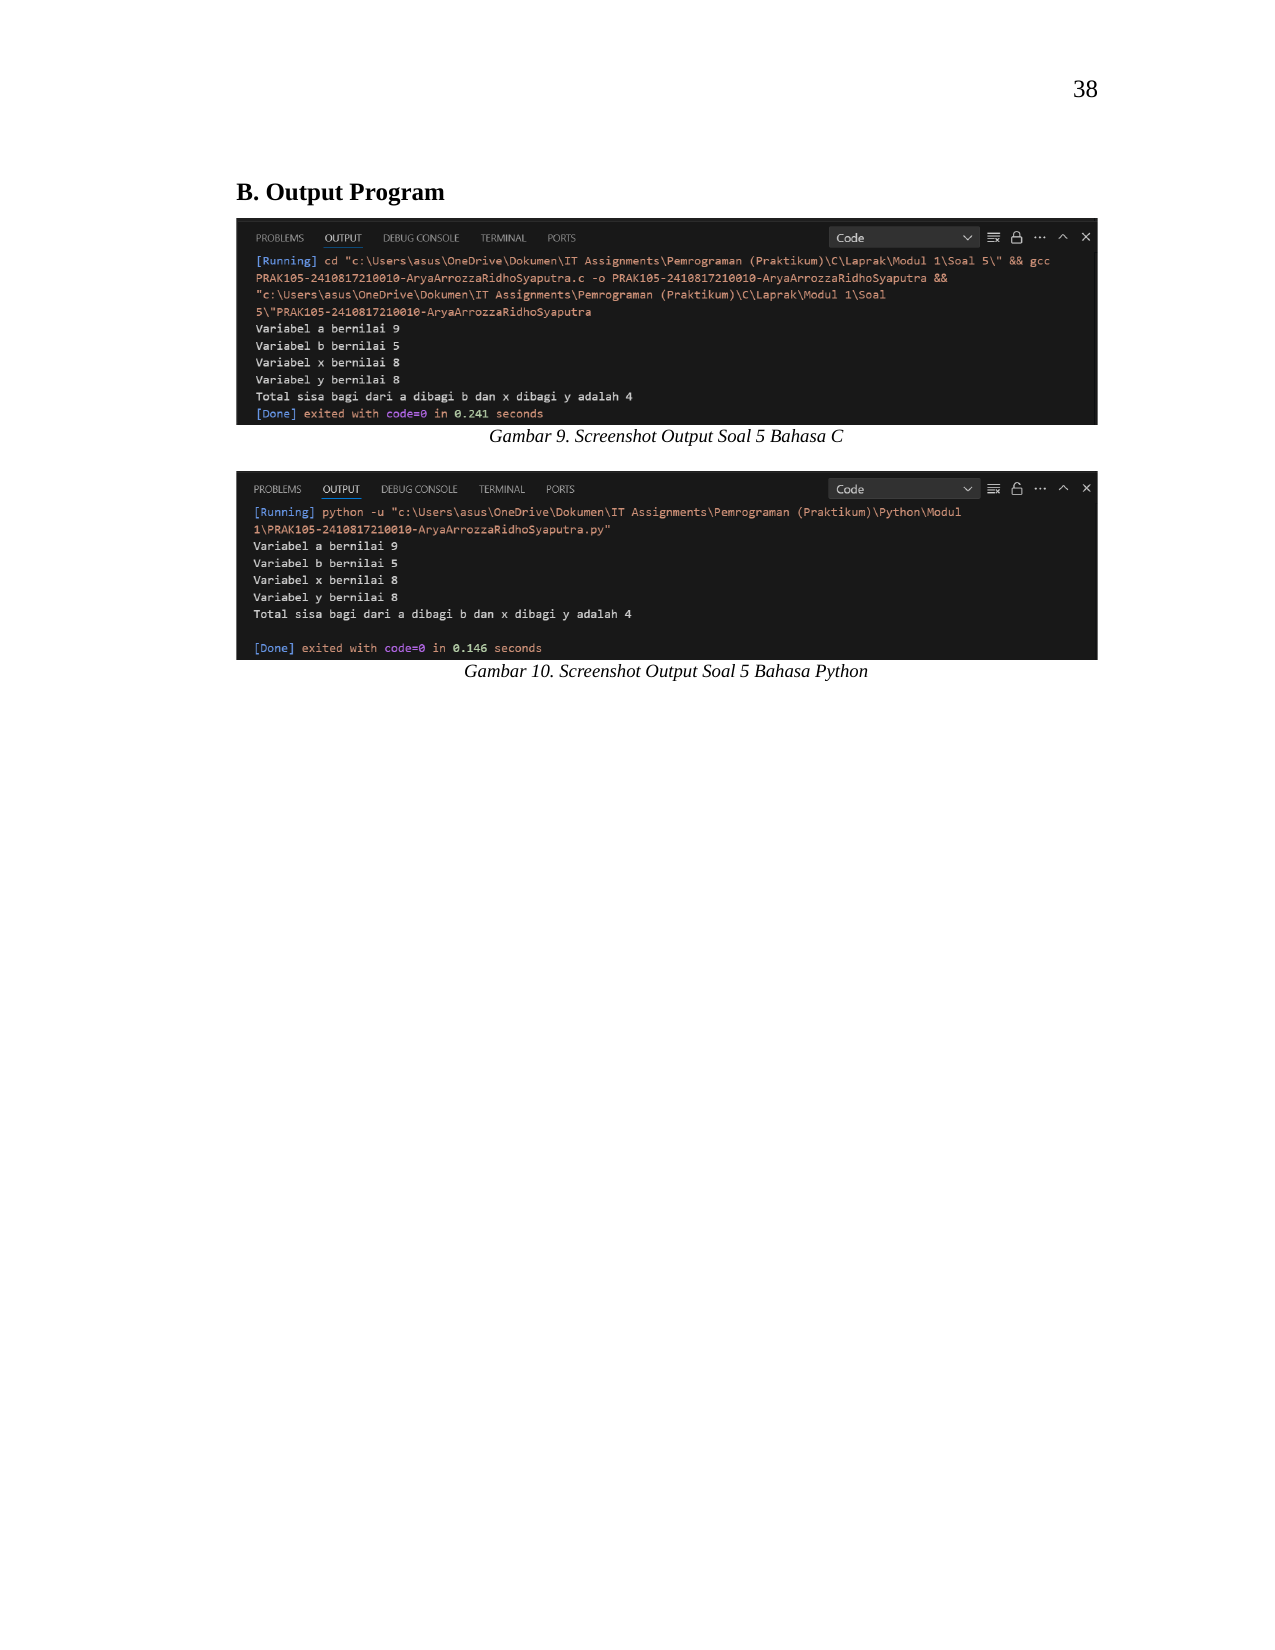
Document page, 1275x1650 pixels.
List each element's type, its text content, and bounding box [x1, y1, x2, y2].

text Gambar 9. Screenshot Output Soal 5 Bahasa C [236, 425, 1098, 446]
text Gambar 10. Screenshot Output Soal 5 Bahasa Python [236, 660, 1098, 681]
subtitle B. Output Program [236, 177, 1098, 206]
picture [236, 218, 1098, 425]
picture [236, 471, 1098, 660]
